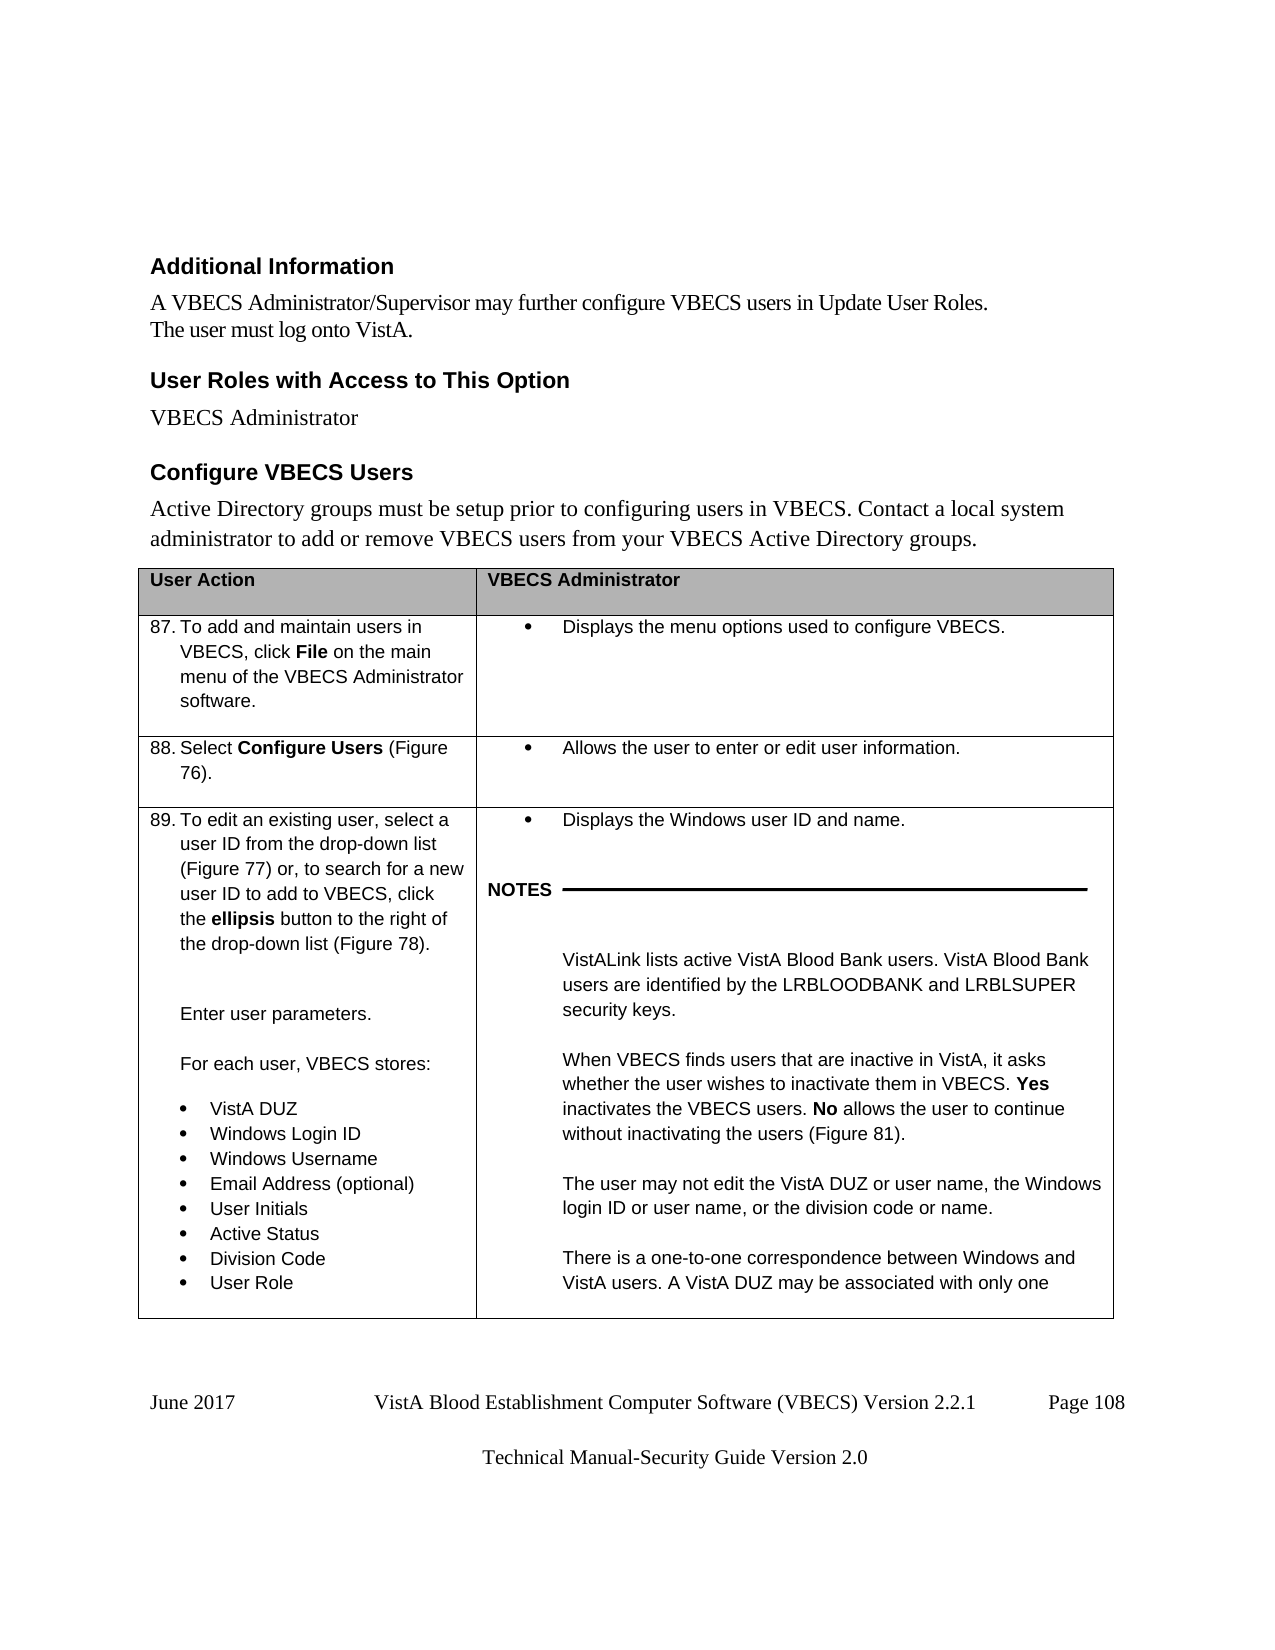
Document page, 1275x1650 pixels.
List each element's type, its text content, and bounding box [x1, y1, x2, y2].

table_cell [139, 808, 476, 1318]
text Active Directory groups must be setup prior to configuring users in VBECS. Contact a local system administrator to add or remove VBECS users from your VBECS Active Directory groups. [150, 495, 1125, 552]
table_cell To add and maintain users in VBECS, click File on the main menu of the VBECS Administrator software. [139, 616, 476, 736]
subtitle Configure VBECS Users [150, 459, 1125, 485]
list The user must log onto VistA. [150, 316, 1125, 342]
subtitle User Roles with Access to This Option [150, 367, 1125, 393]
table_header VBECS Administrator [477, 569, 1113, 615]
text VBECS Administrator [150, 403, 1125, 430]
list A VBECS Administrator/Supervisor may further configure VBECS users in Update User Roles. [150, 289, 1125, 316]
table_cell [477, 808, 1113, 1318]
subtitle Additional Information [150, 253, 1125, 279]
table_cell Select Configure Users (Figure 76). [139, 737, 476, 807]
table_header User Action [139, 569, 476, 615]
table_cell Allows the user to enter or edit user information. [477, 737, 1113, 807]
table_cell Displays the menu options used to configure VBECS. [477, 616, 1113, 736]
